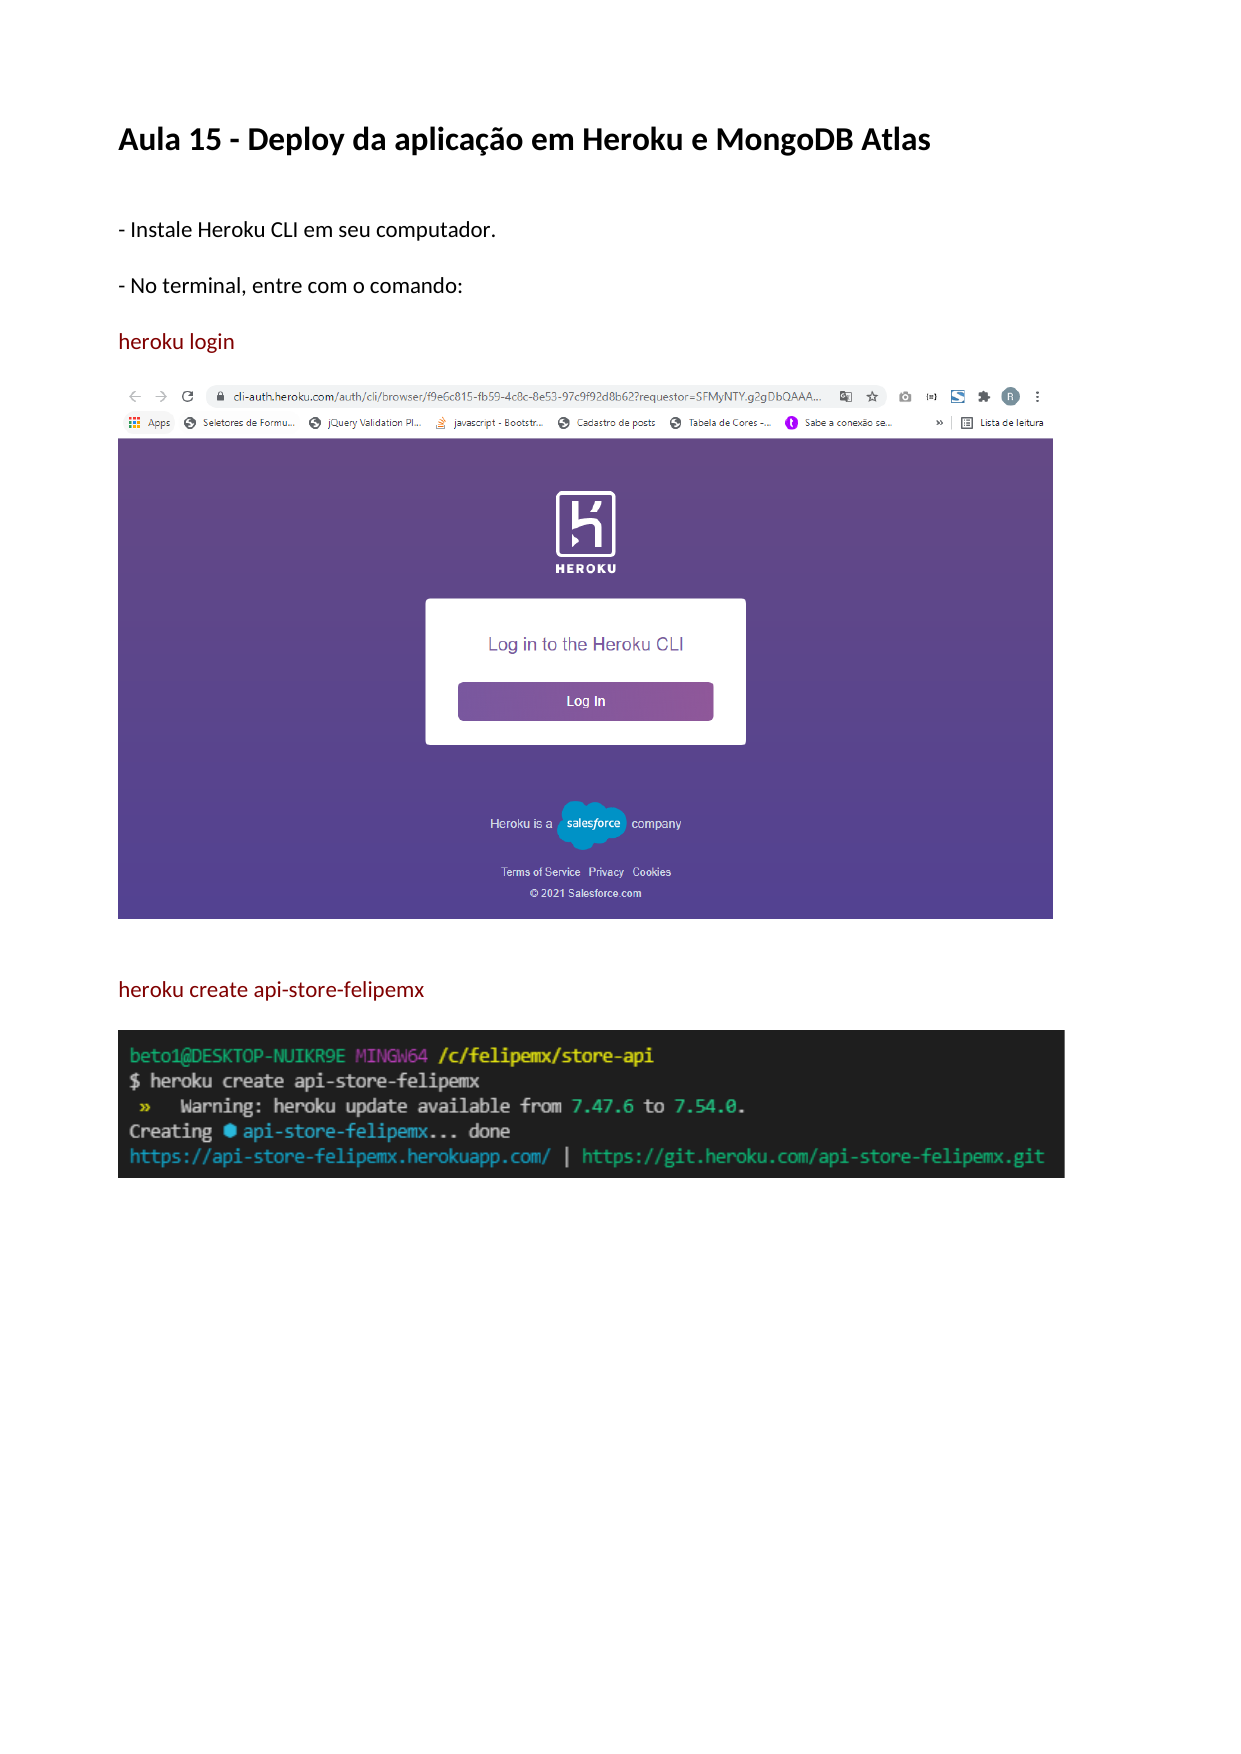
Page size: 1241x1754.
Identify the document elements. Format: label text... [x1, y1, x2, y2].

text heroku create api-store-felipemx [118, 975, 1122, 1003]
subtitle Aula 15 - Deploy da aplicação em Heroku e MongoDB Atlas [118, 118, 1122, 159]
picture [118, 1030, 1065, 1178]
picture [118, 383, 1053, 919]
text - Instale Heroku CLI em seu computador. [118, 215, 1122, 243]
text - No terminal, entre com o comando: [118, 271, 1122, 299]
text heroku login [118, 327, 1122, 355]
